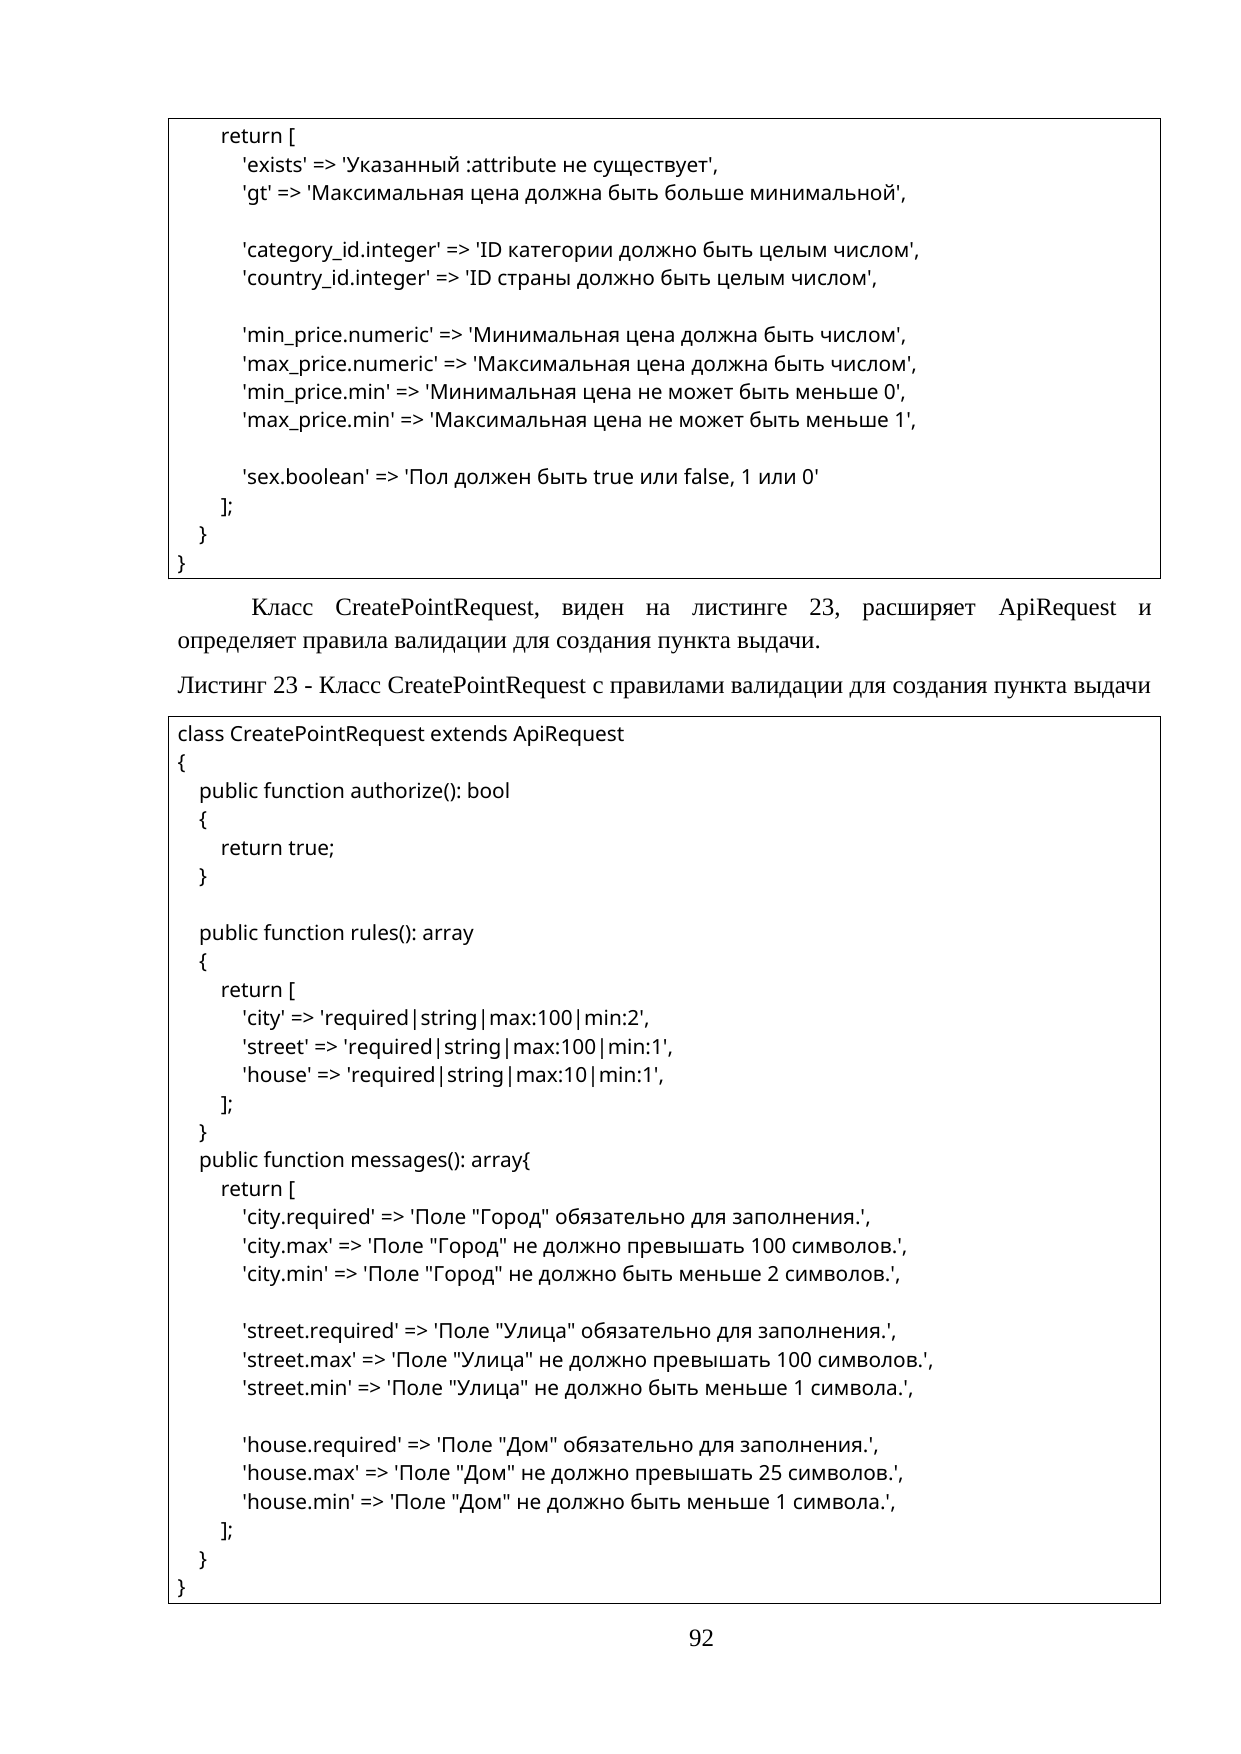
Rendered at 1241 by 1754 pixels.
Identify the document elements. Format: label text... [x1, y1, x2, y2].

text class CreatePointRequest extends ApiRequest { public function authorize(): bool { return true; } public function rules(): array { return [ 'city' => 'required|string|max:100|min:2', 'street' => 'required|string|max:100|min:1', 'house' => 'required|string|max:10|min:1', ]; } public function messages(): array{ return [ 'city.required' => 'Поле "Город" обязательно для заполнения.', 'city.max' => 'Поле "Город" не должно превышать 100 символов.', 'city.min' => 'Поле "Город" не должно быть меньше 2 символов.', 'street.required' => 'Поле "Улица" обязательно для заполнения.', 'street.max' => 'Поле "Улица" не должно превышать 100 символов.', 'street.min' => 'Поле "Улица" не должно быть меньше 1 символа.', 'house.required' => 'Поле "Дом" обязательно для заполнения.', 'house.max' => 'Поле "Дом" не должно превышать 25 символов.', 'house.min' => 'Поле "Дом" не должно быть меньше 1 символа.', ]; } } [169, 717, 1160, 1603]
text Листинг 23 - Класс CreatePointRequest с правилами валидации для создания пункта выдачи [177, 670, 1152, 699]
text Класс CreatePointRequest, виден на листинге 23, расширяет ApiRequest и определяет правила валидации для создания пункта выдачи. [177, 592, 1152, 654]
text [169, 119, 1160, 578]
